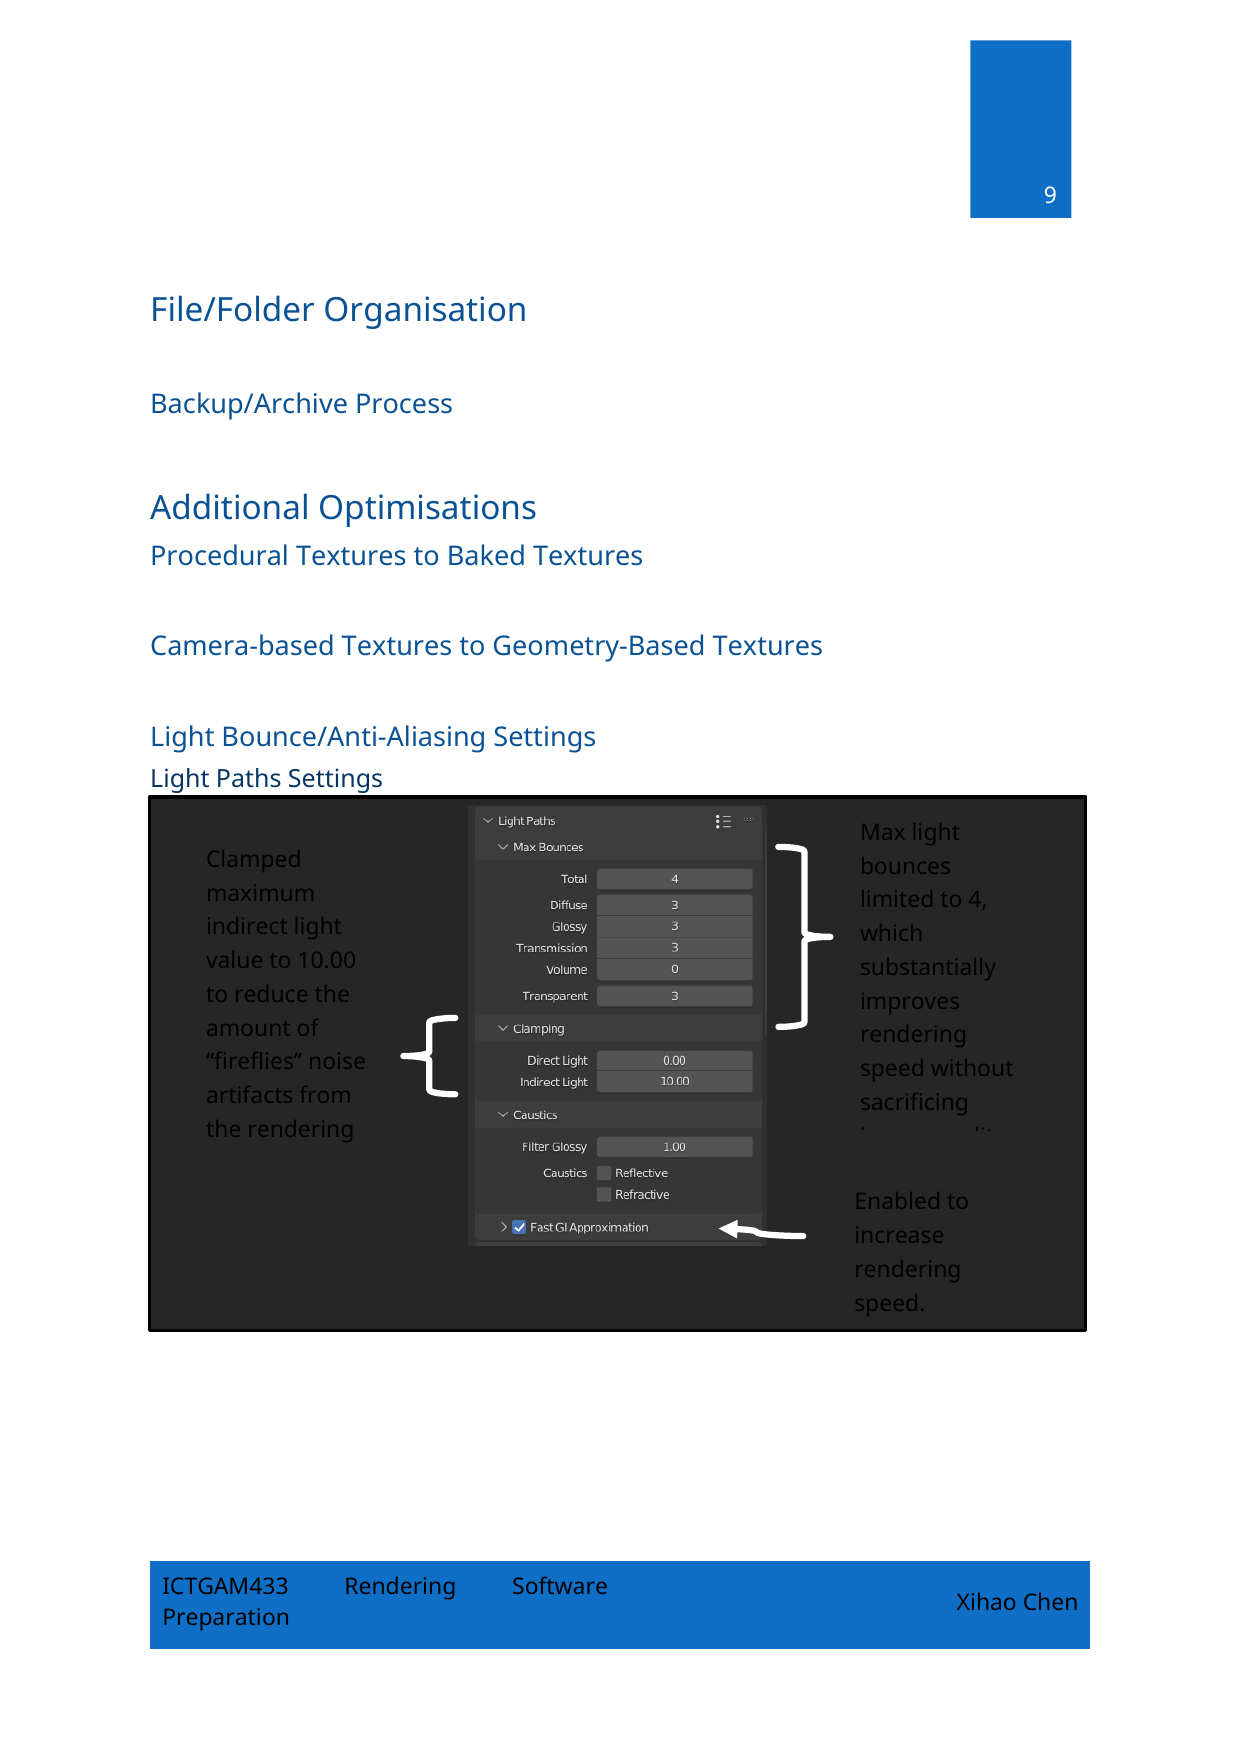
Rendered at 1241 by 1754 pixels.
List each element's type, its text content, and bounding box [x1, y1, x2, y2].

picture [468, 805, 767, 1246]
subtitle Light Bounce/Anti-Aliasing Settings [150, 717, 1090, 754]
subtitle Camera-based Textures to Geometry-Based Textures [150, 627, 1090, 664]
subtitle Procedural Textures to Baked Textures [150, 537, 1090, 573]
subtitle Additional Optimisations [150, 483, 1090, 529]
subtitle File/Folder Organisation [150, 175, 1090, 331]
subtitle Backup/Archive Process [150, 385, 1090, 422]
subtitle Light Paths Settings [150, 761, 1090, 795]
